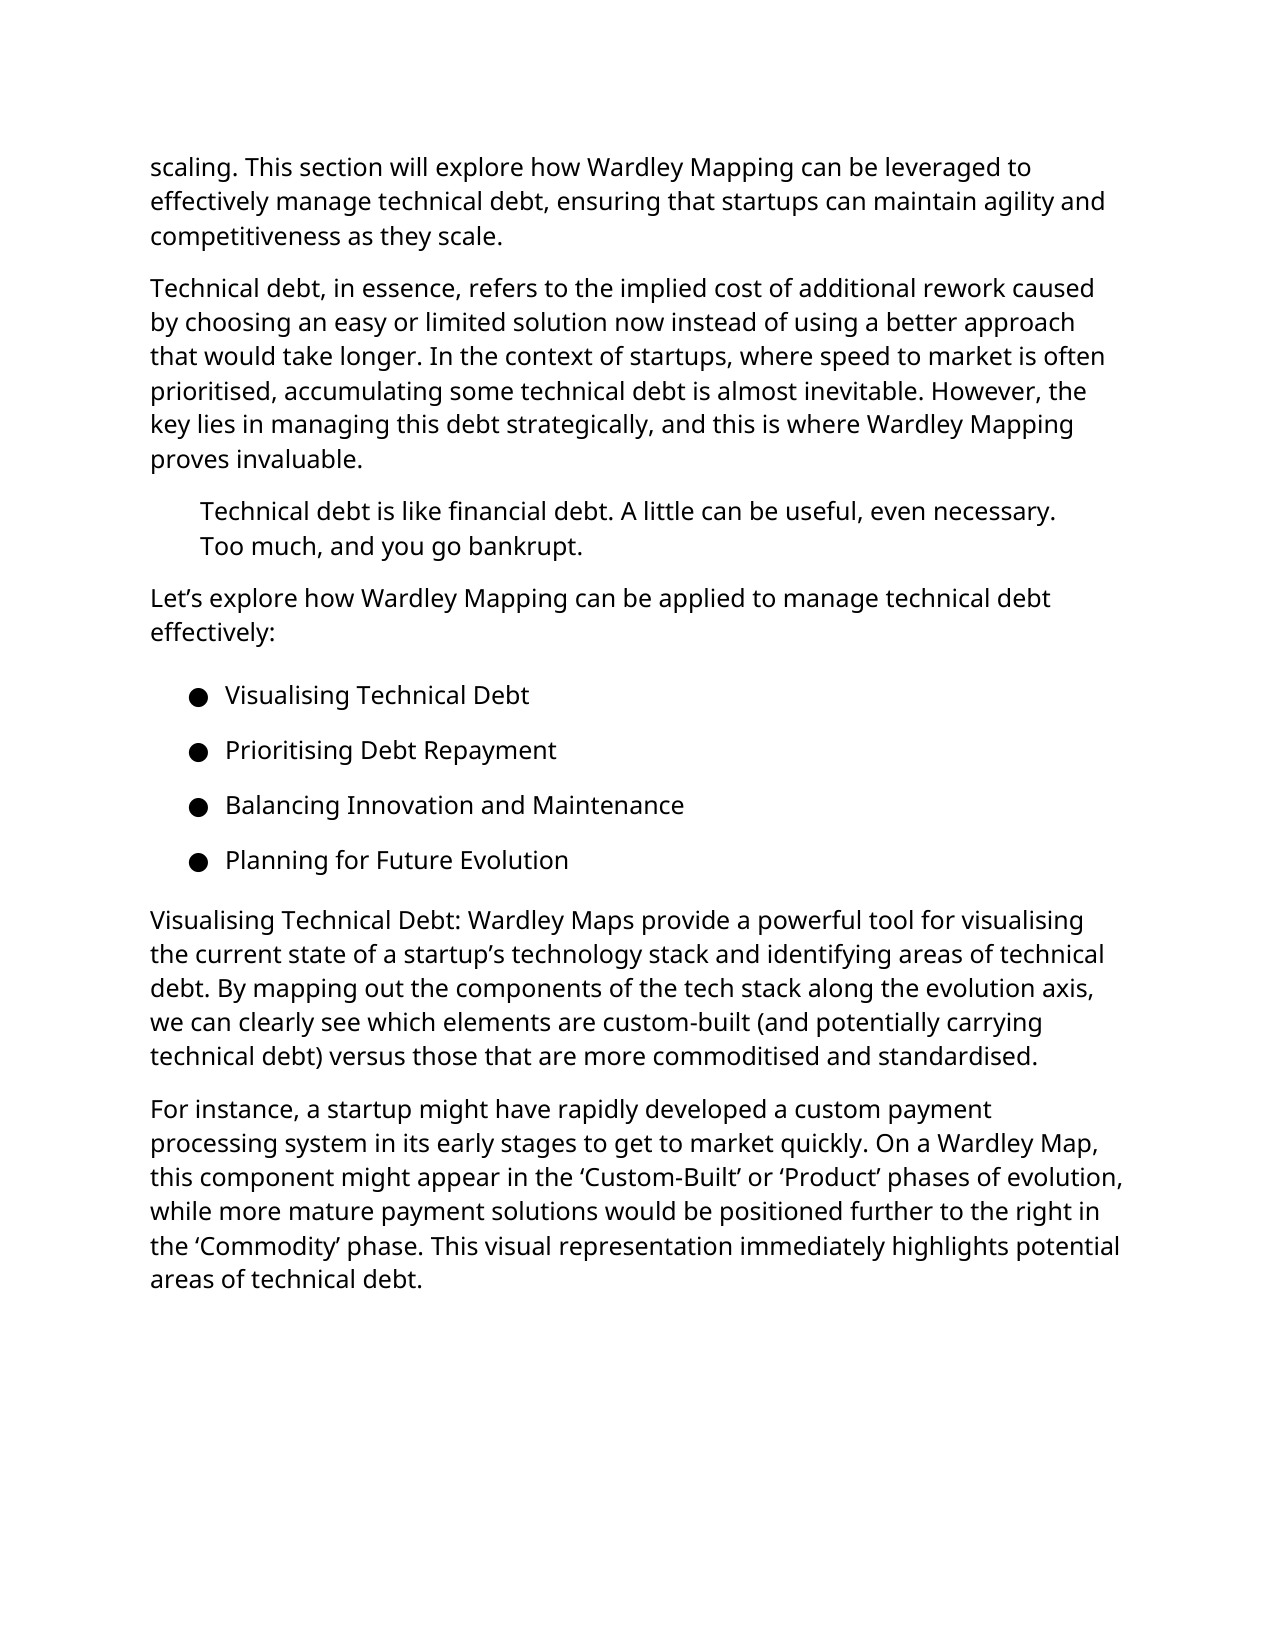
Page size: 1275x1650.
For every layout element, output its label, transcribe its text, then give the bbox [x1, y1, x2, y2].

text For instance, a startup might have rapidly developed a custom payment processing system in its early stages to get to market quickly. On a Wardley Map, this component might appear in the ‘Custom-Built’ or ‘Product’ phases of evolution, while more mature payment solutions would be positioned further to the right in the ‘Commodity’ phase. This visual representation immediately highlights potential areas of technical debt. [150, 1092, 1125, 1296]
list Visualising Technical Debt [187, 668, 1125, 719]
list Prioritising Debt Repayment [187, 723, 1125, 774]
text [150, 150, 1125, 252]
text Visualising Technical Debt: Wardley Maps provide a powerful tool for visualising the current state of a startup’s technology stack and identifying areas of technical debt. By mapping out the components of the tech stack along the evolution axis, we can clearly see which elements are custom-built (and potentially carrying technical debt) versus those that are more commoditised and standardised. [150, 903, 1125, 1073]
list Balancing Innovation and Maintenance [187, 778, 1125, 829]
text Technical debt is like financial debt. A little can be useful, even necessary. Too much, and you go bankrupt. [200, 494, 1075, 562]
text Technical debt, in essence, refers to the implied cost of additional rework caused by choosing an easy or limited solution now instead of using a better approach that would take longer. In the context of startups, where speed to market is often prioritised, accumulating some technical debt is almost inevitable. However, the key lies in managing this debt strategically, and this is where Wardley Mapping proves invaluable. [150, 271, 1125, 475]
list Planning for Future Evolution [187, 833, 1125, 884]
text Let’s explore how Wardley Mapping can be applied to manage technical debt effectively: [150, 581, 1125, 649]
